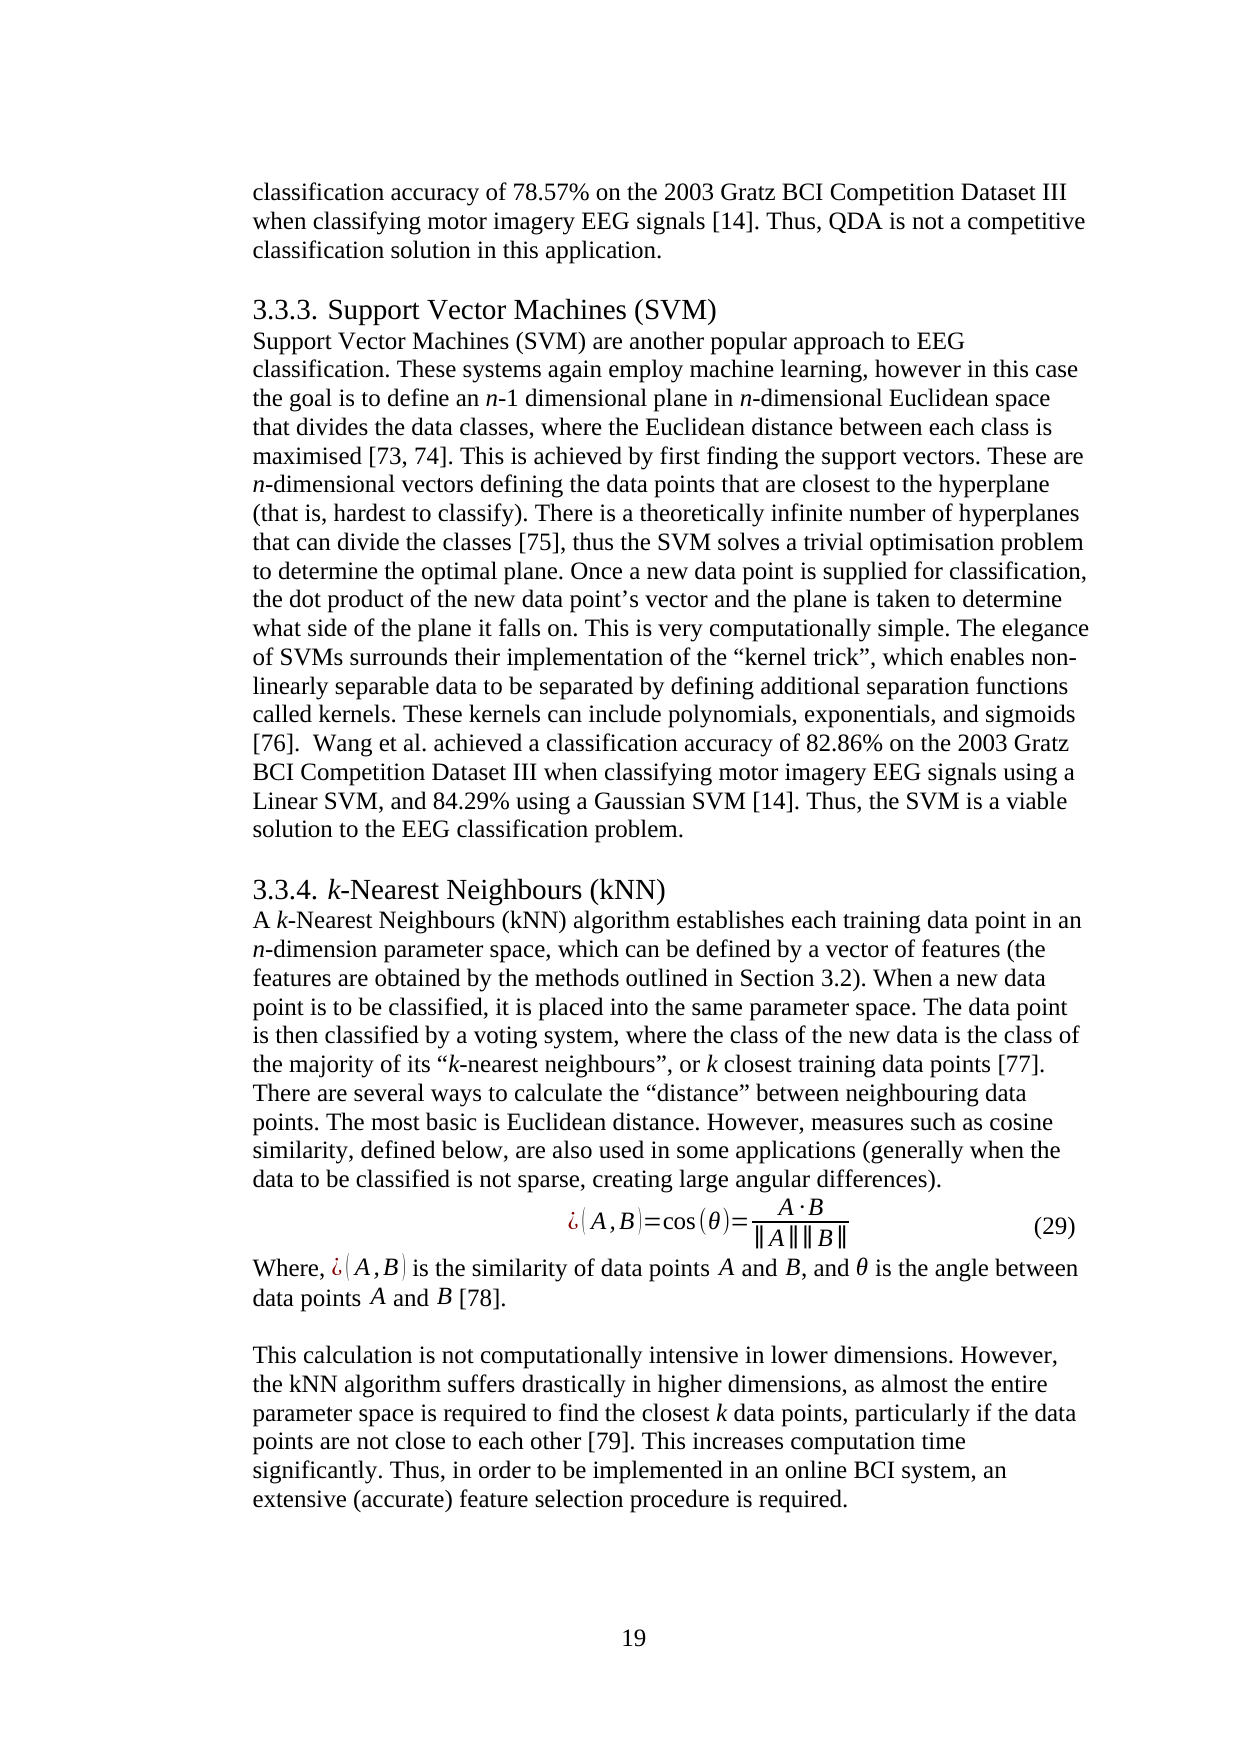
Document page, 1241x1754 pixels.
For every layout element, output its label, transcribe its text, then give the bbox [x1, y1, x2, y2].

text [252, 177, 1090, 263]
text A k-Nearest Neighbours (kNN) algorithm establishes each training data point in an n-dimension parameter space, which can be defined by a vector of features (the features are obtained by the methods outlined in Section 3.2). When a new data point is to be classified, it is placed into the same parameter space. The data point is then classified by a voting system, where the class of the new data is the class of the majority of its “k-nearest neighbours”, or k closest training data points [77]. There are several ways to calculate the “distance” between neighbouring data points. The most basic is Euclidean distance. However, measures such as cosine similarity, defined below, are also used in some applications (generally when the data to be classified is not sparse, creating large angular differences). [252, 906, 1090, 1193]
subtitle Support Vector Machines (SVM) [252, 292, 1090, 326]
text This calculation is not computationally intensive in lower dimensions. However, the kNN algorithm suffers drastically in higher dimensions, as almost the entire parameter space is required to find the closest k data points, particularly if the data points are not close to each other [79]. This increases computation time significantly. Thus, in order to be implemented in an online BCI system, an extensive (accurate) feature selection procedure is required. [252, 1340, 1090, 1513]
text Where, is the similarity of data points and , and is the angle between data points and [78]. [252, 1252, 1090, 1311]
text Support Vector Machines (SVM) are another popular approach to EEG classification. These systems again employ machine learning, however in this case the goal is to define an n-1 dimensional plane in n-dimensional Euclidean space that divides the data classes, where the Euclidean distance between each class is maximised [73, 74]. This is achieved by first finding the support vectors. These are n-dimensional vectors defining the data points that are closest to the hyperplane (that is, hardest to classify). There is a theoretically infinite number of hyperplanes that can divide the classes [75], thus the SVM solves a trivial optimisation problem to determine the optimal plane. Once a new data point is supplied for classification, the dot product of the new data point’s vector and the plane is taken to determine what side of the plane it falls on. This is very computationally simple. The elegance of SVMs surrounds their implementation of the “kernel trick”, which enables non-linearly separable data to be separated by defining additional separation functions called kernels. These kernels can include polynomials, exponentials, and sigmoids [76]. Wang et al. achieved a classification accuracy of 82.86% on the 2003 Gratz BCI Competition Dataset III when classifying motor imagery EEG signals using a Linear SVM, and 84.29% using a Gaussian SVM [14]. Thus, the SVM is a viable solution to the EEG classification problem. [252, 326, 1090, 843]
subtitle k-Nearest Neighbours (kNN) [252, 872, 1090, 906]
